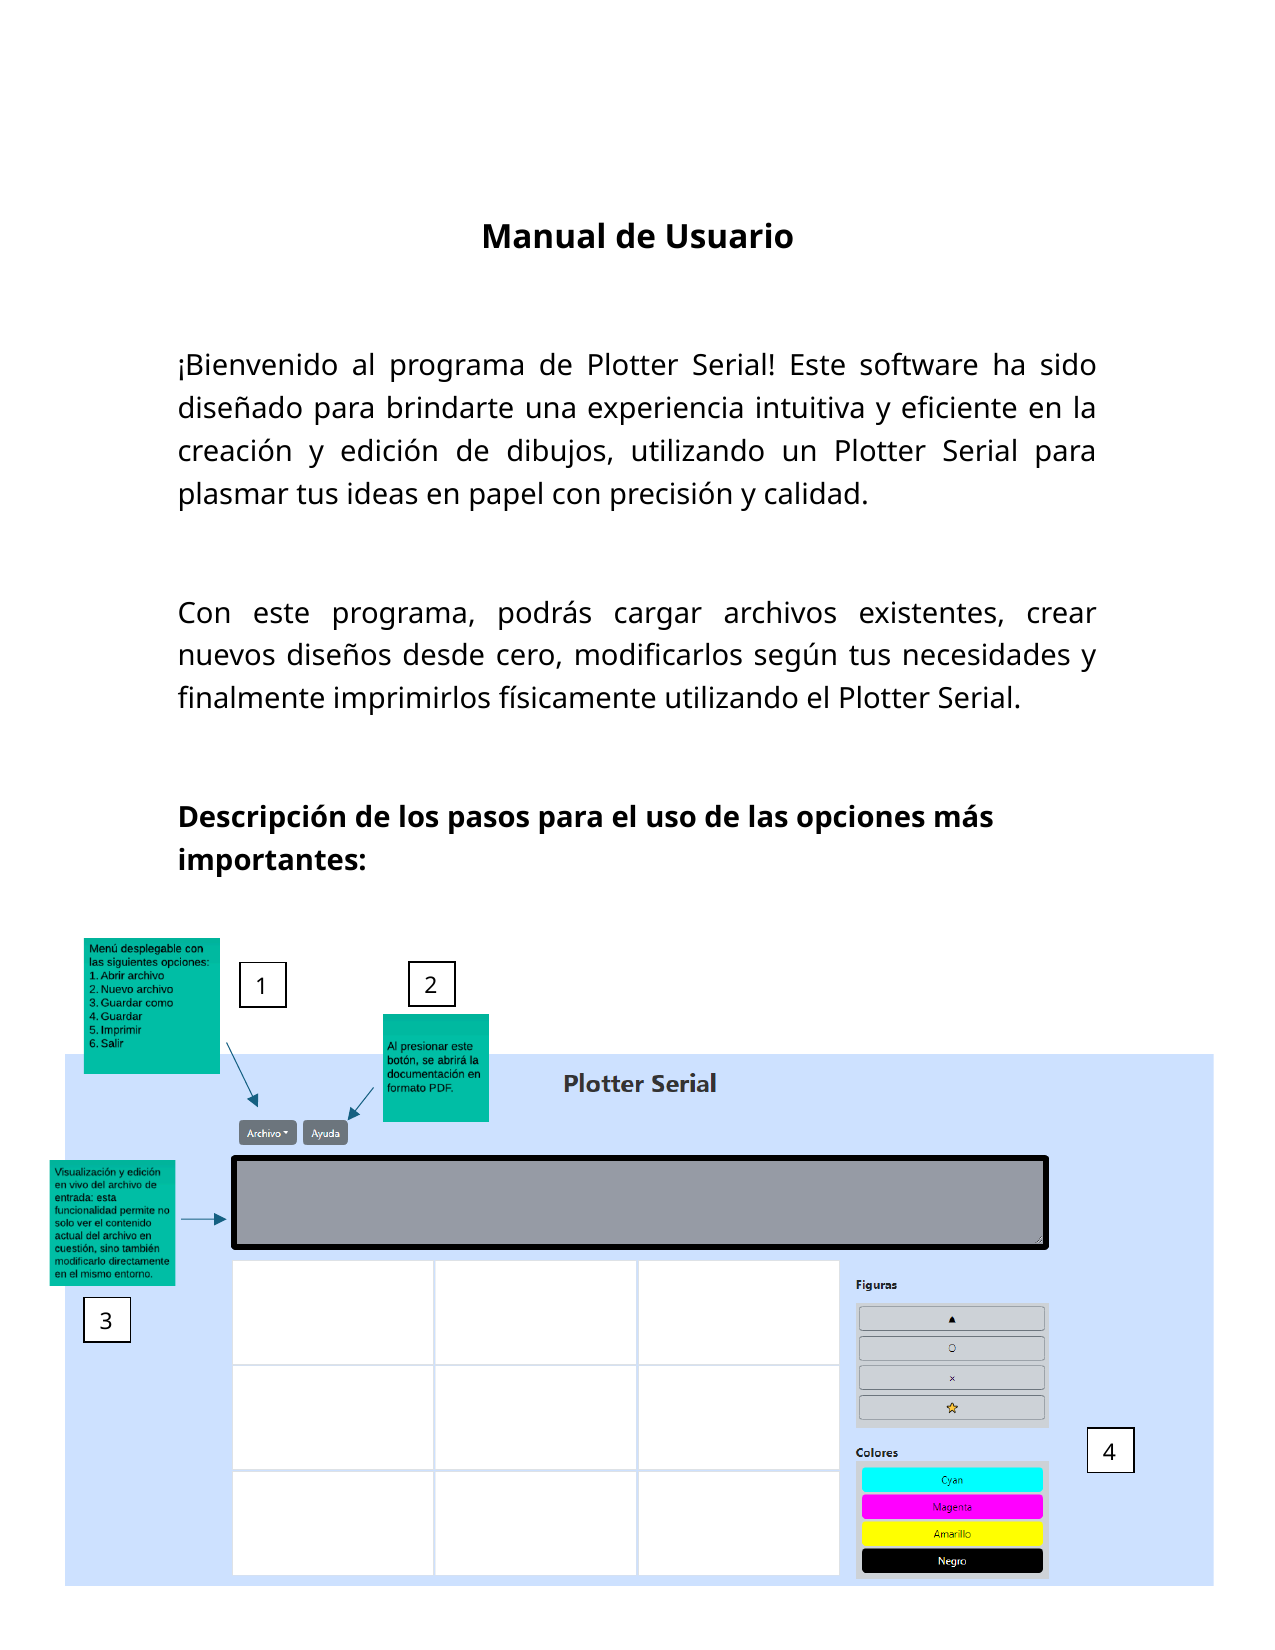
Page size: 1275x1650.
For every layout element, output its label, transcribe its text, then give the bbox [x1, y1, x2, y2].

text ¡Bienvenido al programa de Plotter Serial! Este software ha sido diseñado para brindarte una experiencia intuitiva y eficiente en la creación y edición de dibujos, utilizando un Plotter Serial para plasmar tus ideas en papel con precisión y calidad. [177, 344, 1098, 513]
text Descripción de los pasos para el uso de las opciones más importantes: [177, 796, 1098, 879]
picture [49, 938, 1214, 1586]
text Con este programa, podrás cargar archivos existentes, crear nuevos diseños desde cero, modificarlos según tus necesidades y finalmente imprimirlos físicamente utilizando el Plotter Serial. [177, 592, 1098, 717]
text Manual de Usuario [177, 213, 1098, 259]
